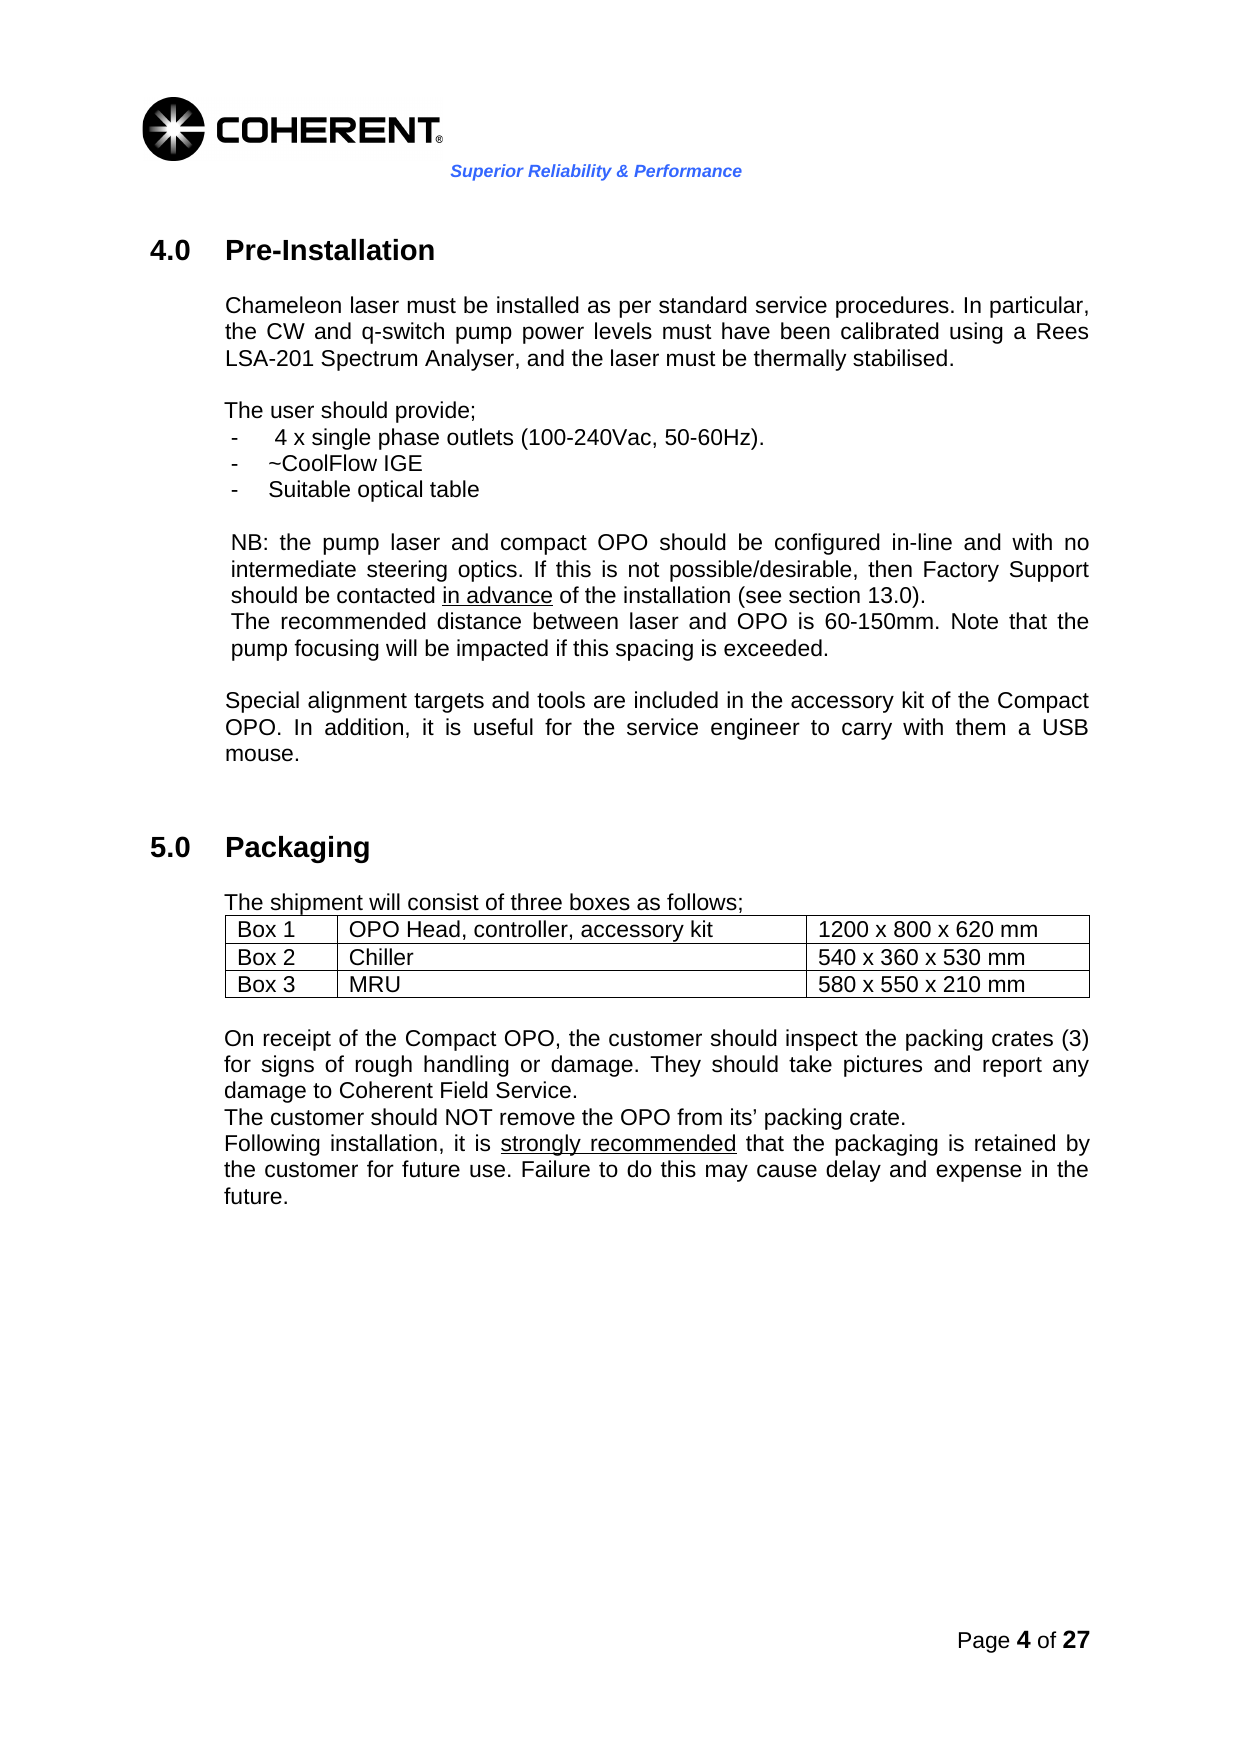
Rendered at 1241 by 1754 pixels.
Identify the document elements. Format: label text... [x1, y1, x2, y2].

subtitle Packaging [150, 830, 1090, 864]
table_header 1200 x 800 x 620 mm [807, 916, 1089, 942]
text NB: the pump laser and compact OPO should be configured in-line and with no intermediate steering optics. If this is not possible/desirable, then Factory Support should be contacted in advance of the installation (see section 13.0). [231, 529, 1090, 608]
text On receipt of the Compact OPO, the customer should inspect the packing crates (3) for signs of rough handling or damage. They should take pictures and report any damage to Coherent Field Service. [224, 1025, 1090, 1104]
table_cell 540 x 360 x 530 mm [807, 944, 1089, 970]
list 4 x single phase outlets (100-240Vac, 50-60Hz). [231, 424, 1090, 450]
table_cell MRU [338, 971, 806, 997]
text Chameleon laser must be installed as per standard service procedures. In particular, the CW and q-switch pump power levels must have been calibrated using a Rees LSA-201 Spectrum Analyser, and the laser must be thermally stabilised. [225, 292, 1090, 371]
text The recommended distance between laser and OPO is 60-150mm. Note that the pump focusing will be impacted if this spacing is exceeded. [231, 608, 1090, 661]
text Following installation, it is strongly recommended that the packaging is retained by the customer for future use. Failure to do this may cause delay and expense in the future. [224, 1130, 1090, 1209]
text The user should provide; [224, 397, 1090, 424]
list ~CoolFlow IGE [231, 450, 1090, 476]
subtitle Pre-Installation [150, 233, 1090, 267]
table_cell Box 3 [226, 971, 337, 997]
table_cell Box 2 [226, 944, 337, 970]
text The shipment will consist of three boxes as follows; [224, 889, 1090, 915]
text The customer should NOT remove the OPO from its’ packing crate. [224, 1104, 1090, 1130]
table_header Box 1 [226, 916, 337, 942]
list Suitable optical table [231, 476, 1090, 503]
table_cell 580 x 550 x 210 mm [807, 971, 1089, 997]
text Special alignment targets and tools are included in the accessory kit of the Compact OPO. In addition, it is useful for the service engineer to carry with them a USB mouse. [225, 687, 1090, 766]
table_cell Chiller [338, 944, 806, 970]
table_header OPO Head, controller, accessory kit [338, 916, 806, 942]
picture [142, 97, 443, 161]
